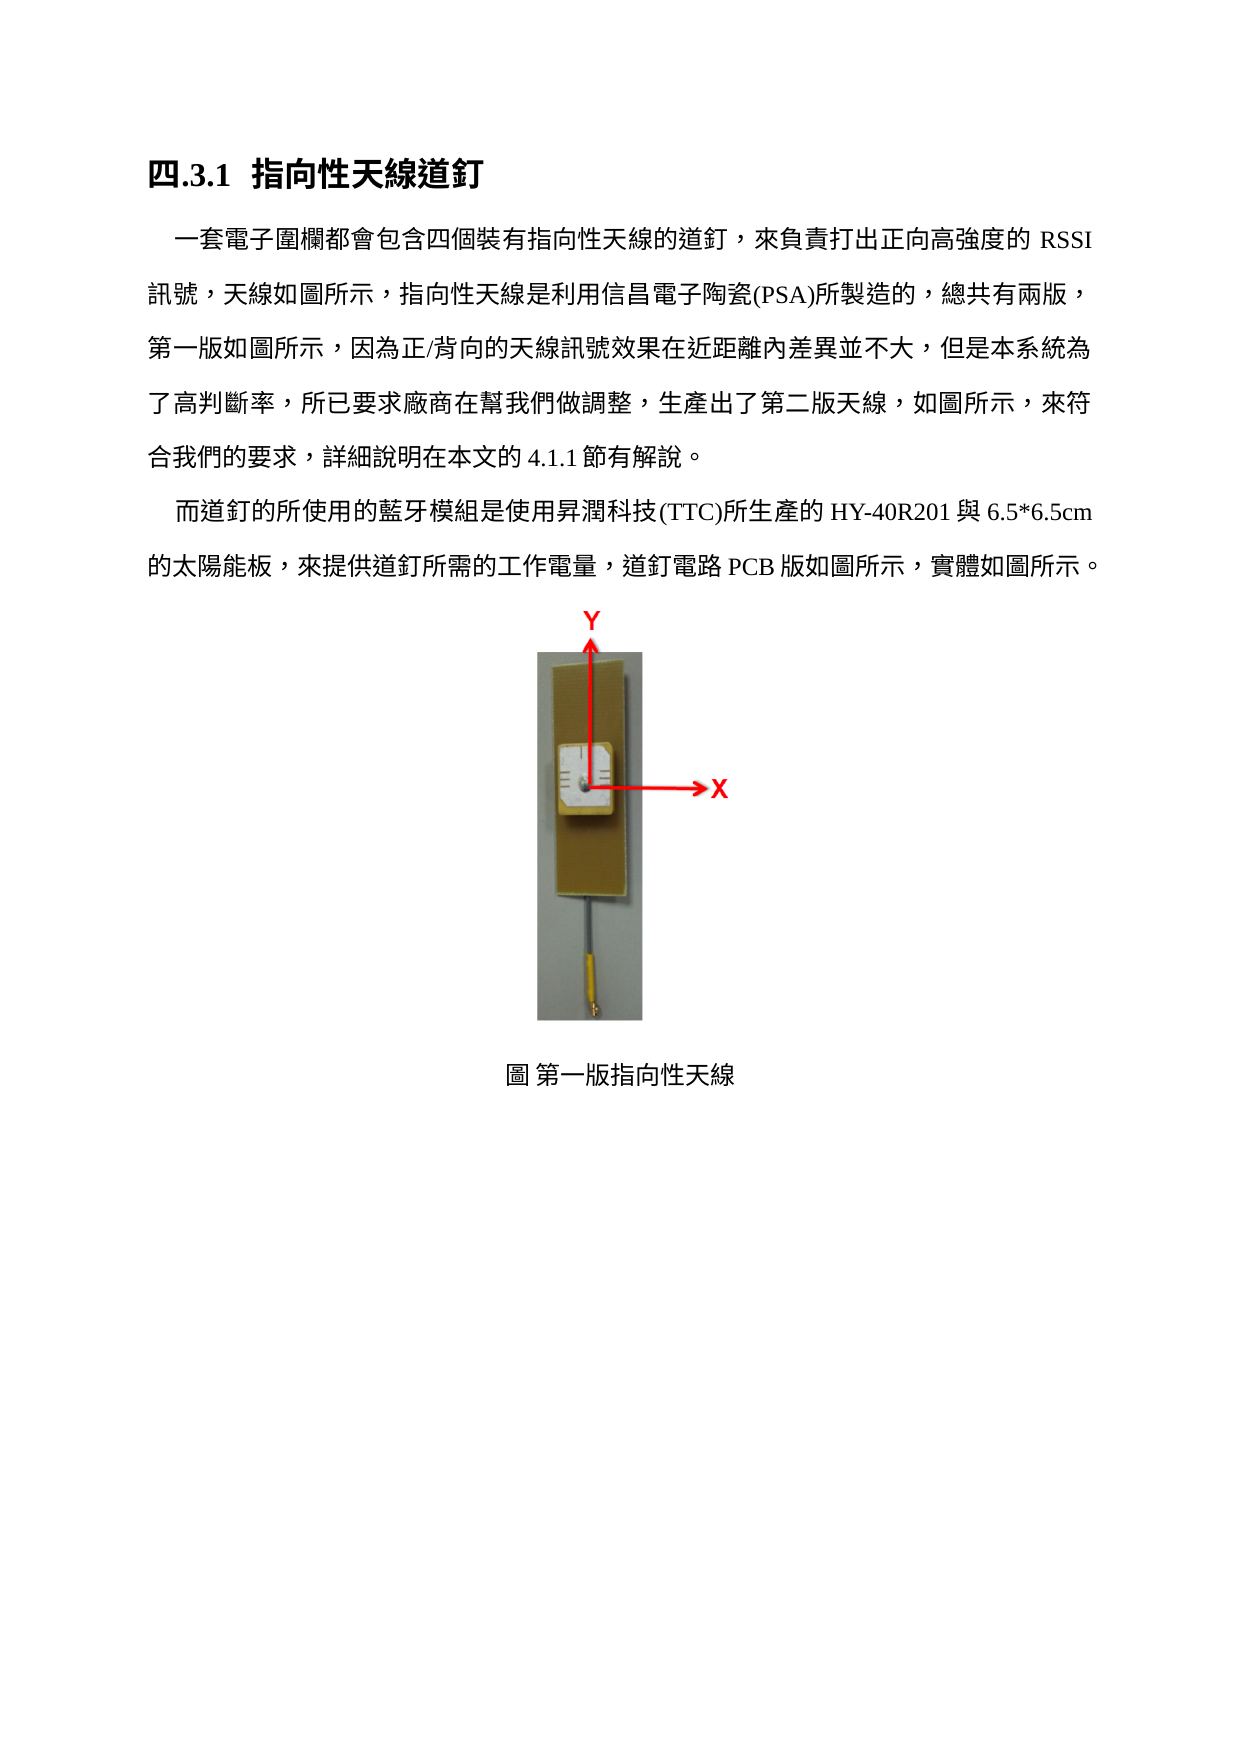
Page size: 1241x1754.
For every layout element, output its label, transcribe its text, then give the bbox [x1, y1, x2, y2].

subtitle 指向性天線道釘 [148, 148, 1067, 196]
text 圖 第一版指向性天線 [148, 1056, 1092, 1092]
text 而道釘的所使用的藍牙模組是使用昇潤科技(TTC)所生產的HY-40R201與6.5*6.5cm的太陽能板，來提供道釘所需的工作電量，道釘電路PCB版如圖所示，實體如圖所示。 [148, 492, 1092, 582]
text 一套電子圍欄都會包含四個裝有指向性天線的道釘，來負責打出正向高強度的RSSI訊號，天線如圖所示，指向性天線是利用信昌電子陶瓷(PSA)所製造的，總共有兩版，第一版如圖所示，因為正/背向的天線訊號效果在近距離內差異並不大，但是本系統為了高判斷率，所已要求廠商在幫我們做調整，生產出了第二版天線，如圖所示，來符合我們的要求，詳細說明在本文的4.1.1節有解說。 [148, 220, 1092, 474]
